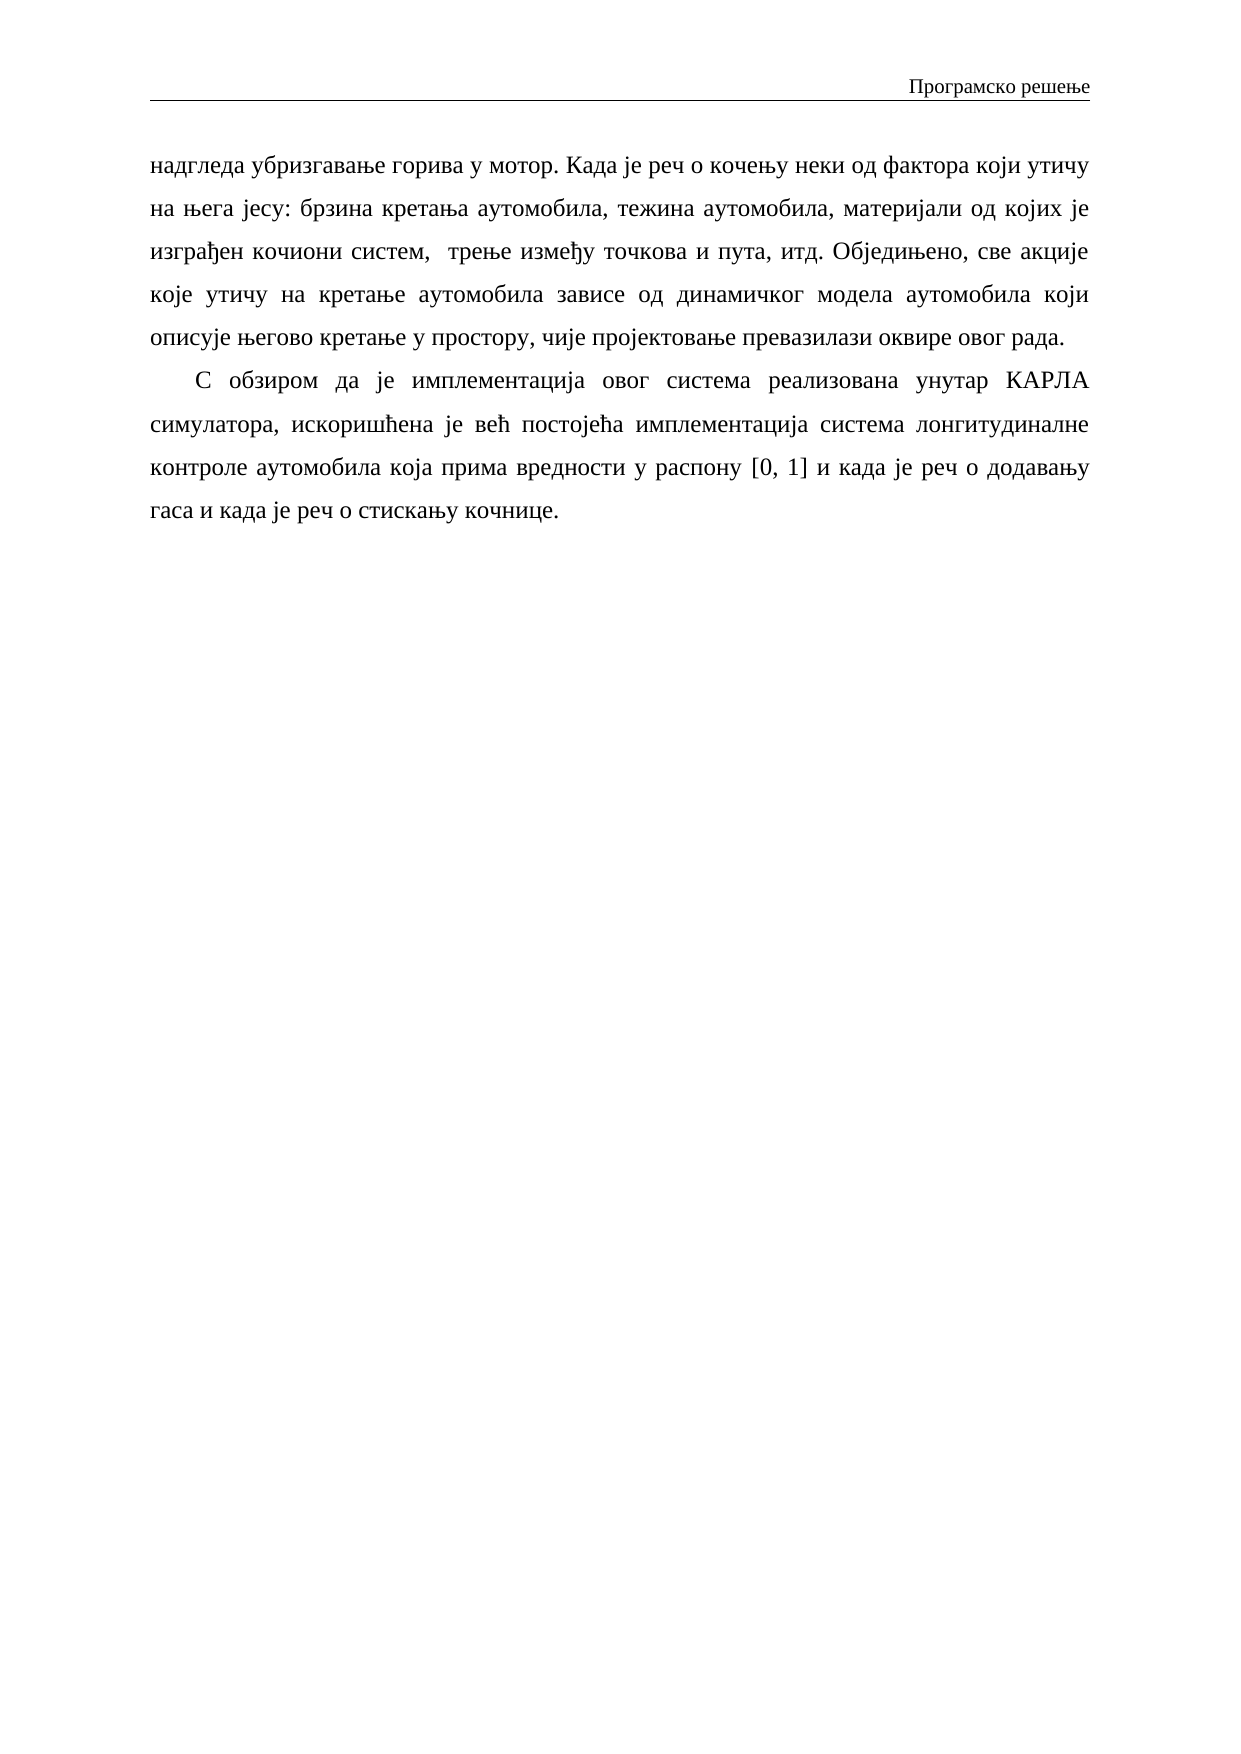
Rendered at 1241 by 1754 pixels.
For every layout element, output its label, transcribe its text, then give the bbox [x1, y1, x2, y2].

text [150, 150, 1090, 351]
text С обзиром да је имплементација овог система реализована унутар КАРЛА симулатора, искоришћена је већ постојећа имплементација система лонгитудиналне контроле аутомобила која прима вредности у распону [0, 1] и када је реч о додавању гаса и када је реч о стискању кочнице. [150, 366, 1090, 524]
